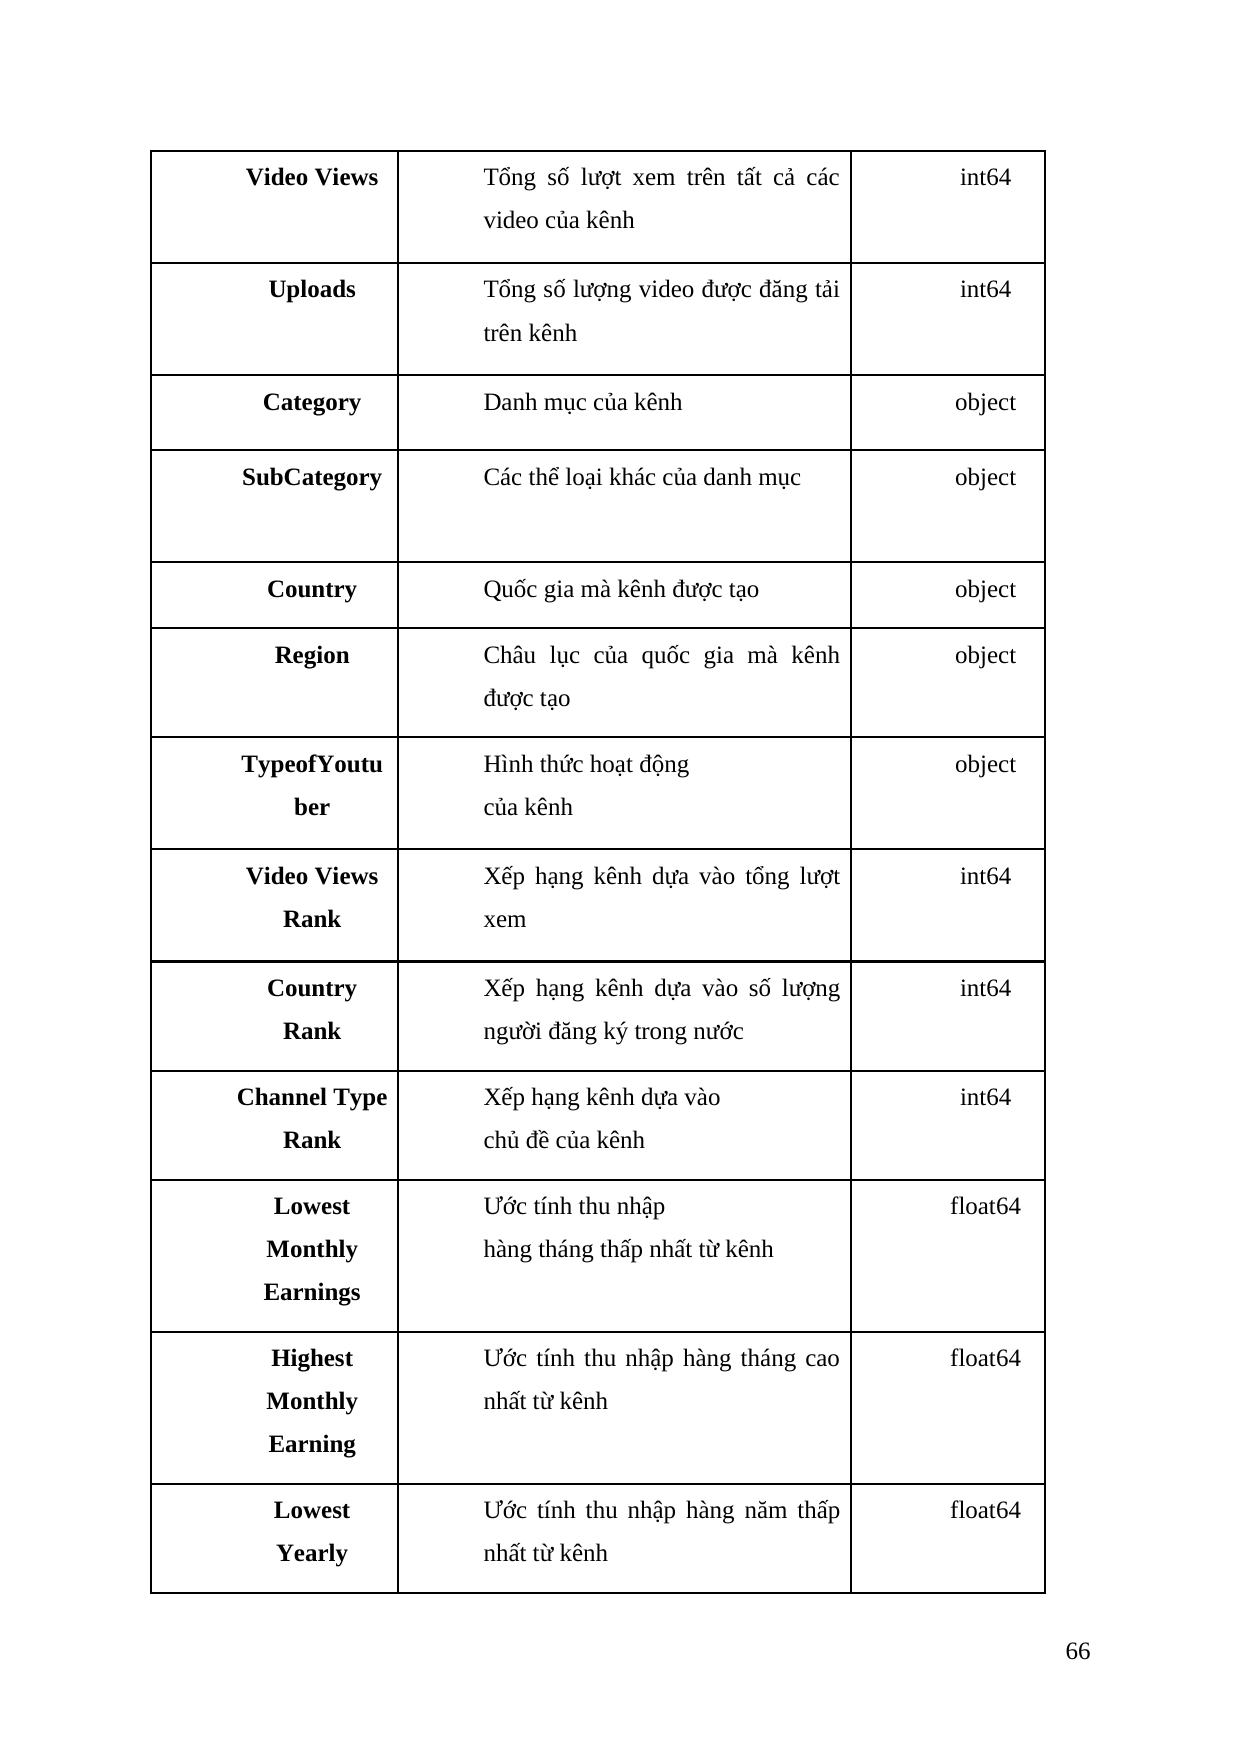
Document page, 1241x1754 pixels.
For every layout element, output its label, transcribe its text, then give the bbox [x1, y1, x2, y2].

table_cell Video Views [152, 152, 397, 262]
table_cell Tổng số lượng video được đăng tải trên kênh [399, 264, 850, 374]
table_cell object [852, 563, 1044, 627]
table_cell Hình thức hoạt động của kênh [399, 738, 850, 848]
table_cell Xếp hạng kênh dựa vào chủ đề của kênh [399, 1072, 850, 1178]
table_cell Lowest Monthly Earnings [152, 1181, 397, 1331]
table_cell Danh mục của kênh [399, 376, 850, 449]
table_cell object [852, 376, 1044, 449]
table_cell Tổng số lượt xem trên tất cả các video của kênh [399, 152, 850, 262]
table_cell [399, 1485, 850, 1592]
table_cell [152, 1485, 397, 1592]
table_cell int64 [852, 850, 1044, 960]
table_cell Uploads [152, 264, 397, 374]
table_cell float64 [852, 1485, 1044, 1592]
table_cell object [852, 451, 1044, 561]
table_cell SubCategory [152, 451, 397, 561]
table_cell Ước tính thu nhập hàng tháng thấp nhất từ kênh [399, 1181, 850, 1331]
table_cell Country Rank [152, 963, 397, 1069]
table_cell Channel Type Rank [152, 1072, 397, 1178]
table_cell object [852, 629, 1044, 736]
table_cell Các thể loại khác của danh mục [399, 451, 850, 561]
table_cell Region [152, 629, 397, 736]
table_cell int64 [852, 963, 1044, 1069]
table_cell Xếp hạng kênh dựa vào số lượng người đăng ký trong nước [399, 963, 850, 1069]
table_cell Highest Monthly Earning [152, 1333, 397, 1483]
table_cell Châu lục của quốc gia mà kênh được tạo [399, 629, 850, 736]
table_cell Quốc gia mà kênh được tạo [399, 563, 850, 627]
table_cell Country [152, 563, 397, 627]
table_cell Ước tính thu nhập hàng tháng cao nhất từ kênh [399, 1333, 850, 1483]
table_cell object [852, 738, 1044, 848]
table_cell Xếp hạng kênh dựa vào tổng lượt xem [399, 850, 850, 960]
table_cell Video Views Rank [152, 850, 397, 960]
table_cell int64 [852, 152, 1044, 262]
table_cell TypeofYoutuber [152, 738, 397, 848]
table_cell int64 [852, 1072, 1044, 1178]
table_cell Category [152, 376, 397, 449]
table_cell float64 [852, 1181, 1044, 1331]
table_cell float64 [852, 1333, 1044, 1483]
table_cell int64 [852, 264, 1044, 374]
